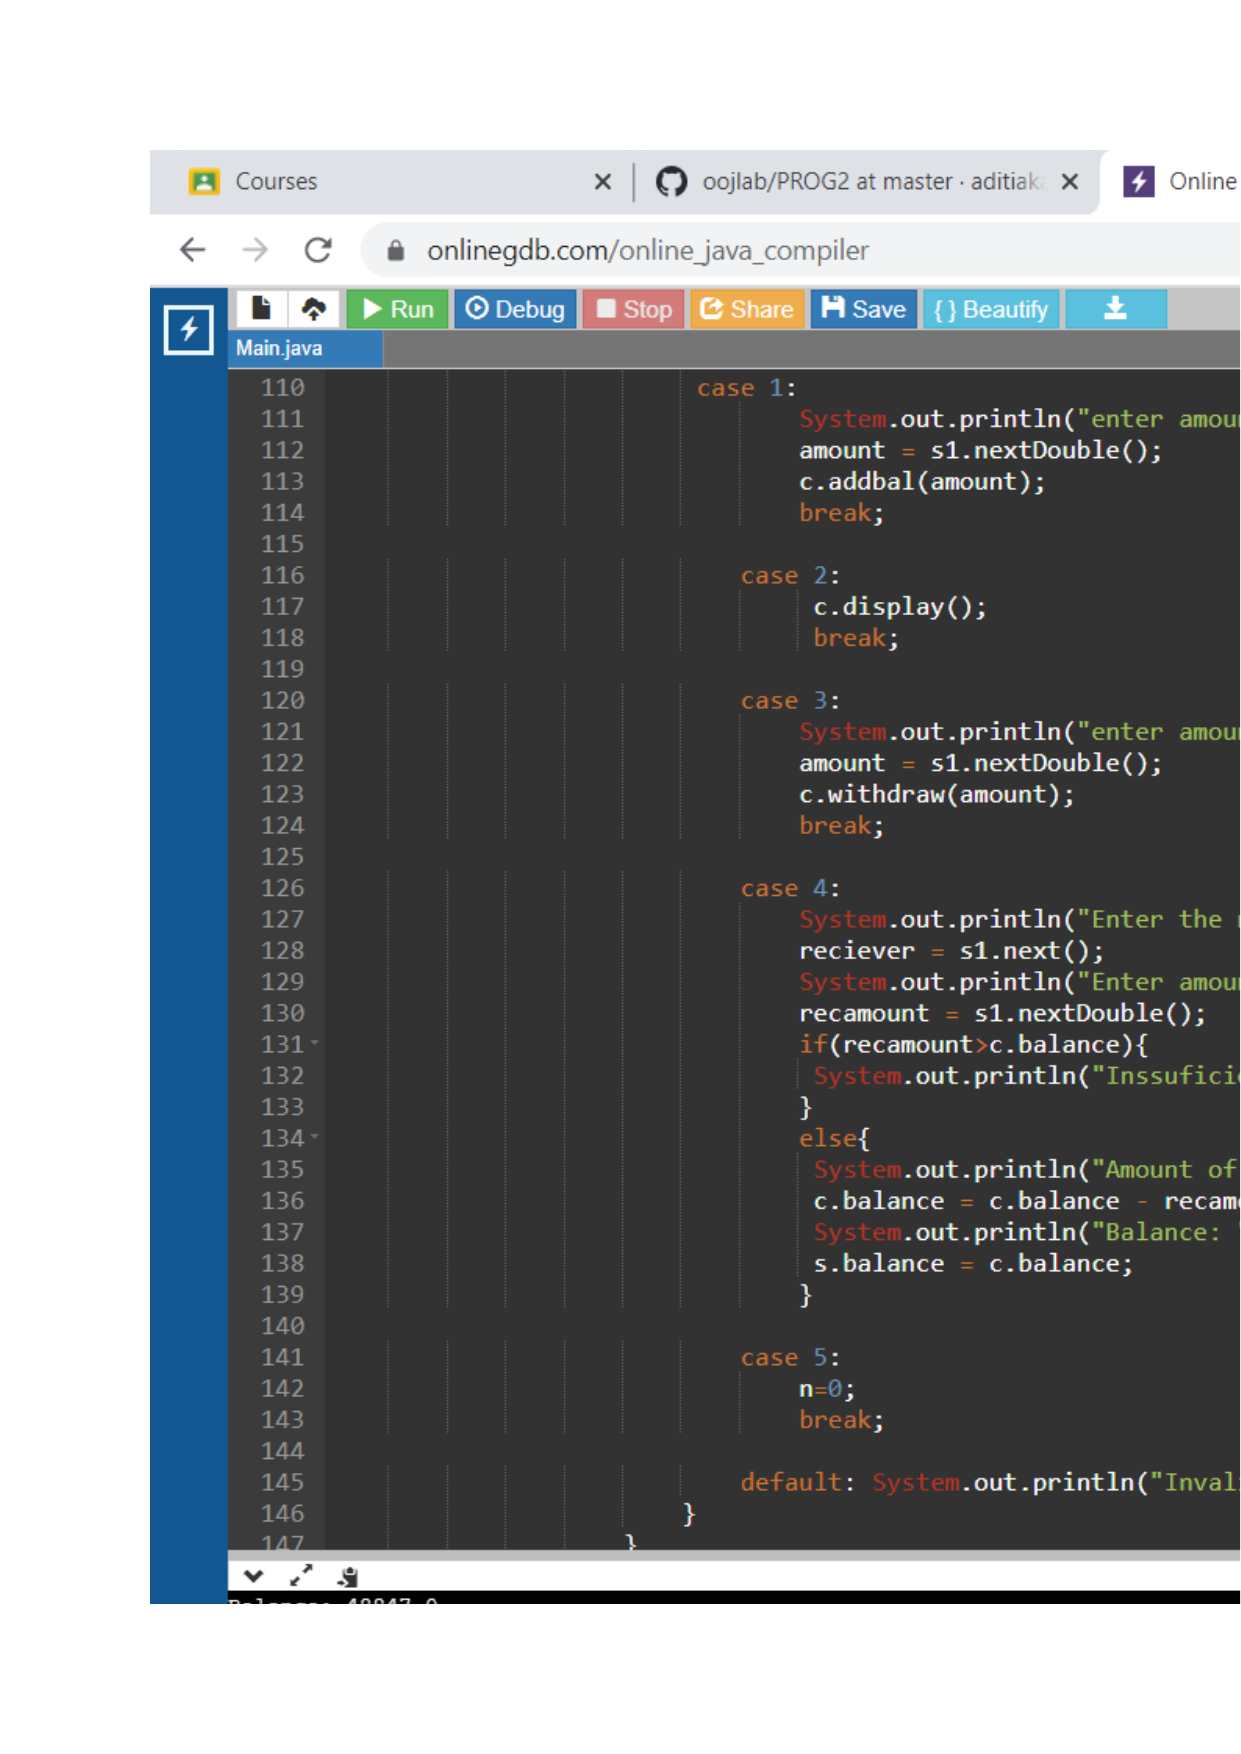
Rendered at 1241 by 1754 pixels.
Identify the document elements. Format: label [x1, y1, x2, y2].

picture [150, 150, 1241, 1604]
